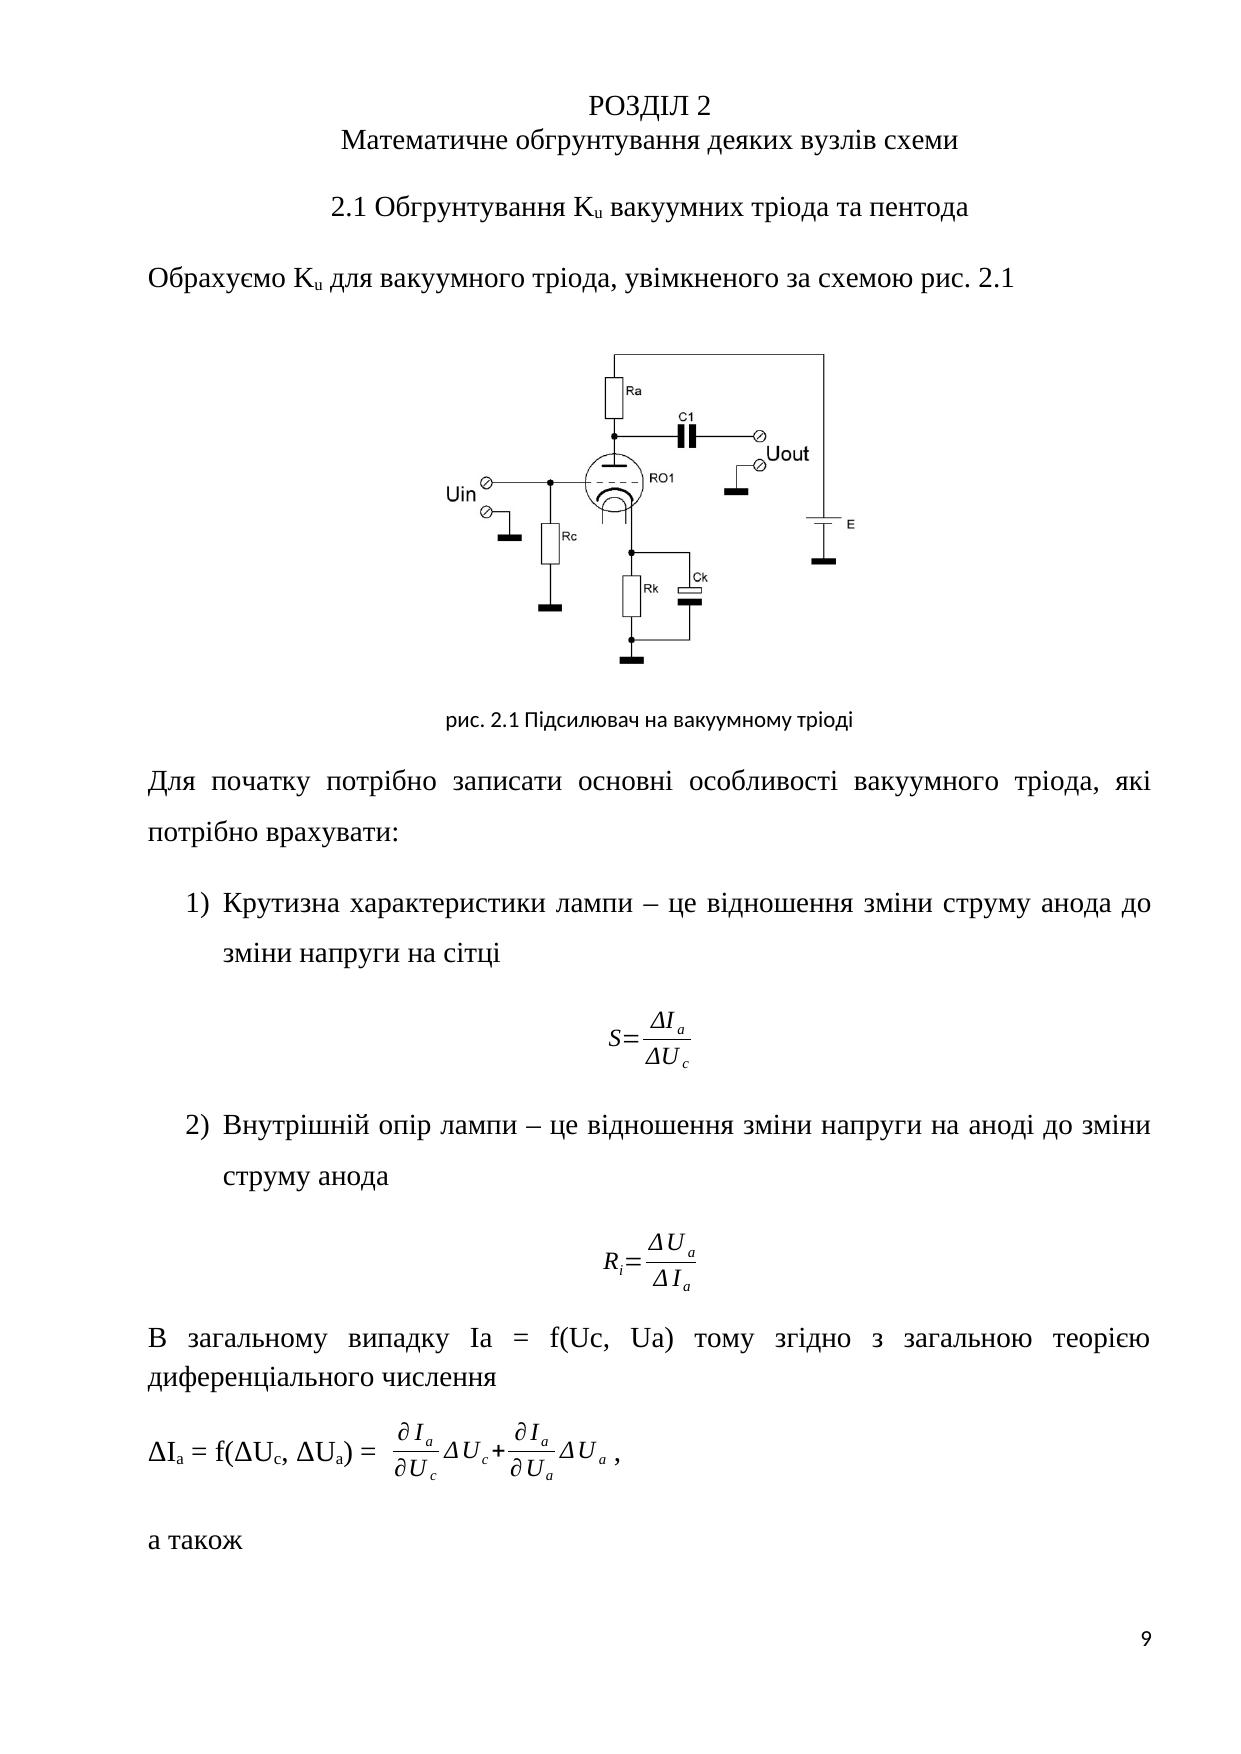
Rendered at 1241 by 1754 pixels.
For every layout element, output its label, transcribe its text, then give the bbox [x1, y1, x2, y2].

picture [422, 331, 878, 686]
text ΔIa = f(ΔUc, ΔUa) = , [148, 1418, 1152, 1484]
text 2.1 Обгрунтування Ku вакуумних тріода та пентода [148, 189, 1152, 223]
text а також [148, 1522, 1152, 1556]
text РОЗДІЛ 2 [148, 88, 1152, 122]
text Математичне обгрунтування деяких вузлів схеми [148, 122, 1152, 156]
text В загальному випадку Ia = f(Uc, Ua) тому згідно з загальною теорією диференціального числення [148, 1320, 1152, 1392]
text Обрахуємо Ku для вакуумного тріода, увімкненого за схемою рис. 2.1 [148, 260, 1152, 294]
list Крутизна характеристики лампи – це відношення зміни струму анода до зміни напруги на сітці [185, 885, 1152, 969]
list Внутрішній опір лампи – це відношення зміни напруги на аноді до зміни струму анода [185, 1107, 1152, 1191]
text Для початку потрібно записати основні особливості вакуумного тріода, які потрібно врахувати: [148, 763, 1152, 847]
